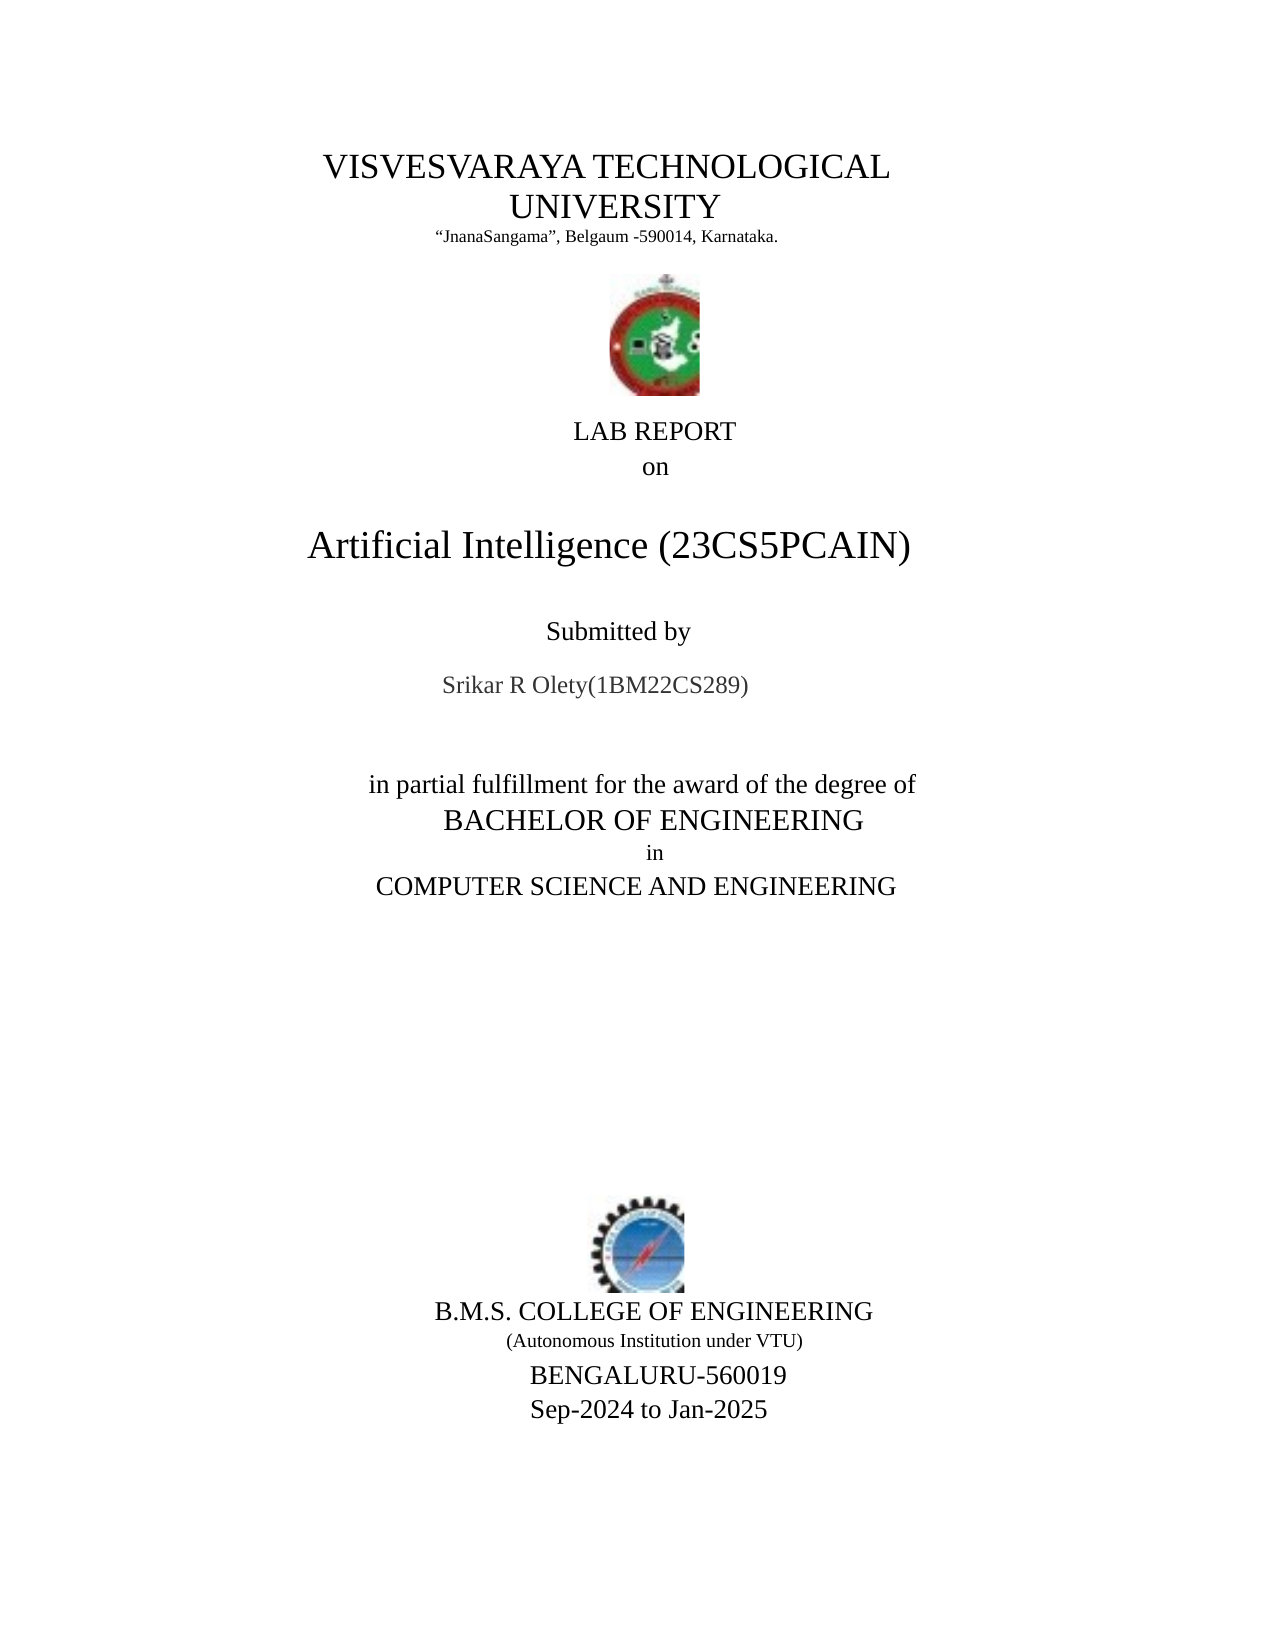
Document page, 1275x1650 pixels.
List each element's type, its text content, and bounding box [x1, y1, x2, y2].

text Artificial Intelligence (23CS5PCAIN) [307, 522, 1043, 567]
text Submitted by Srikar R Olety(1BM22CS289) [442, 615, 806, 700]
text LAB REPORT [274, 415, 1036, 447]
picture [587, 1195, 685, 1293]
text BENGALURU-560019 [274, 1359, 1043, 1390]
text VISVESVARAYA TECHNOLOGICAL UNIVERSITY [322, 146, 1043, 226]
text in partial fulfillment for the award of the degree of [368, 768, 1043, 799]
text B.M.S. COLLEGE OF ENGINEERING [274, 1295, 1034, 1326]
text Sep-2024 to Jan-2025 [274, 1393, 1004, 1424]
subtitle BACHELOR OF ENGINEERING [265, 802, 1043, 837]
text “JnanaSangama”, Belgaum -590014, Karnataka. [435, 226, 1043, 246]
picture [609, 274, 700, 396]
text (Autonomous Institution under VTU) [266, 1329, 1043, 1352]
text in [266, 839, 1043, 866]
text COMPUTER SCIENCE AND ENGINEERING [376, 870, 1043, 901]
text on [274, 449, 1037, 481]
